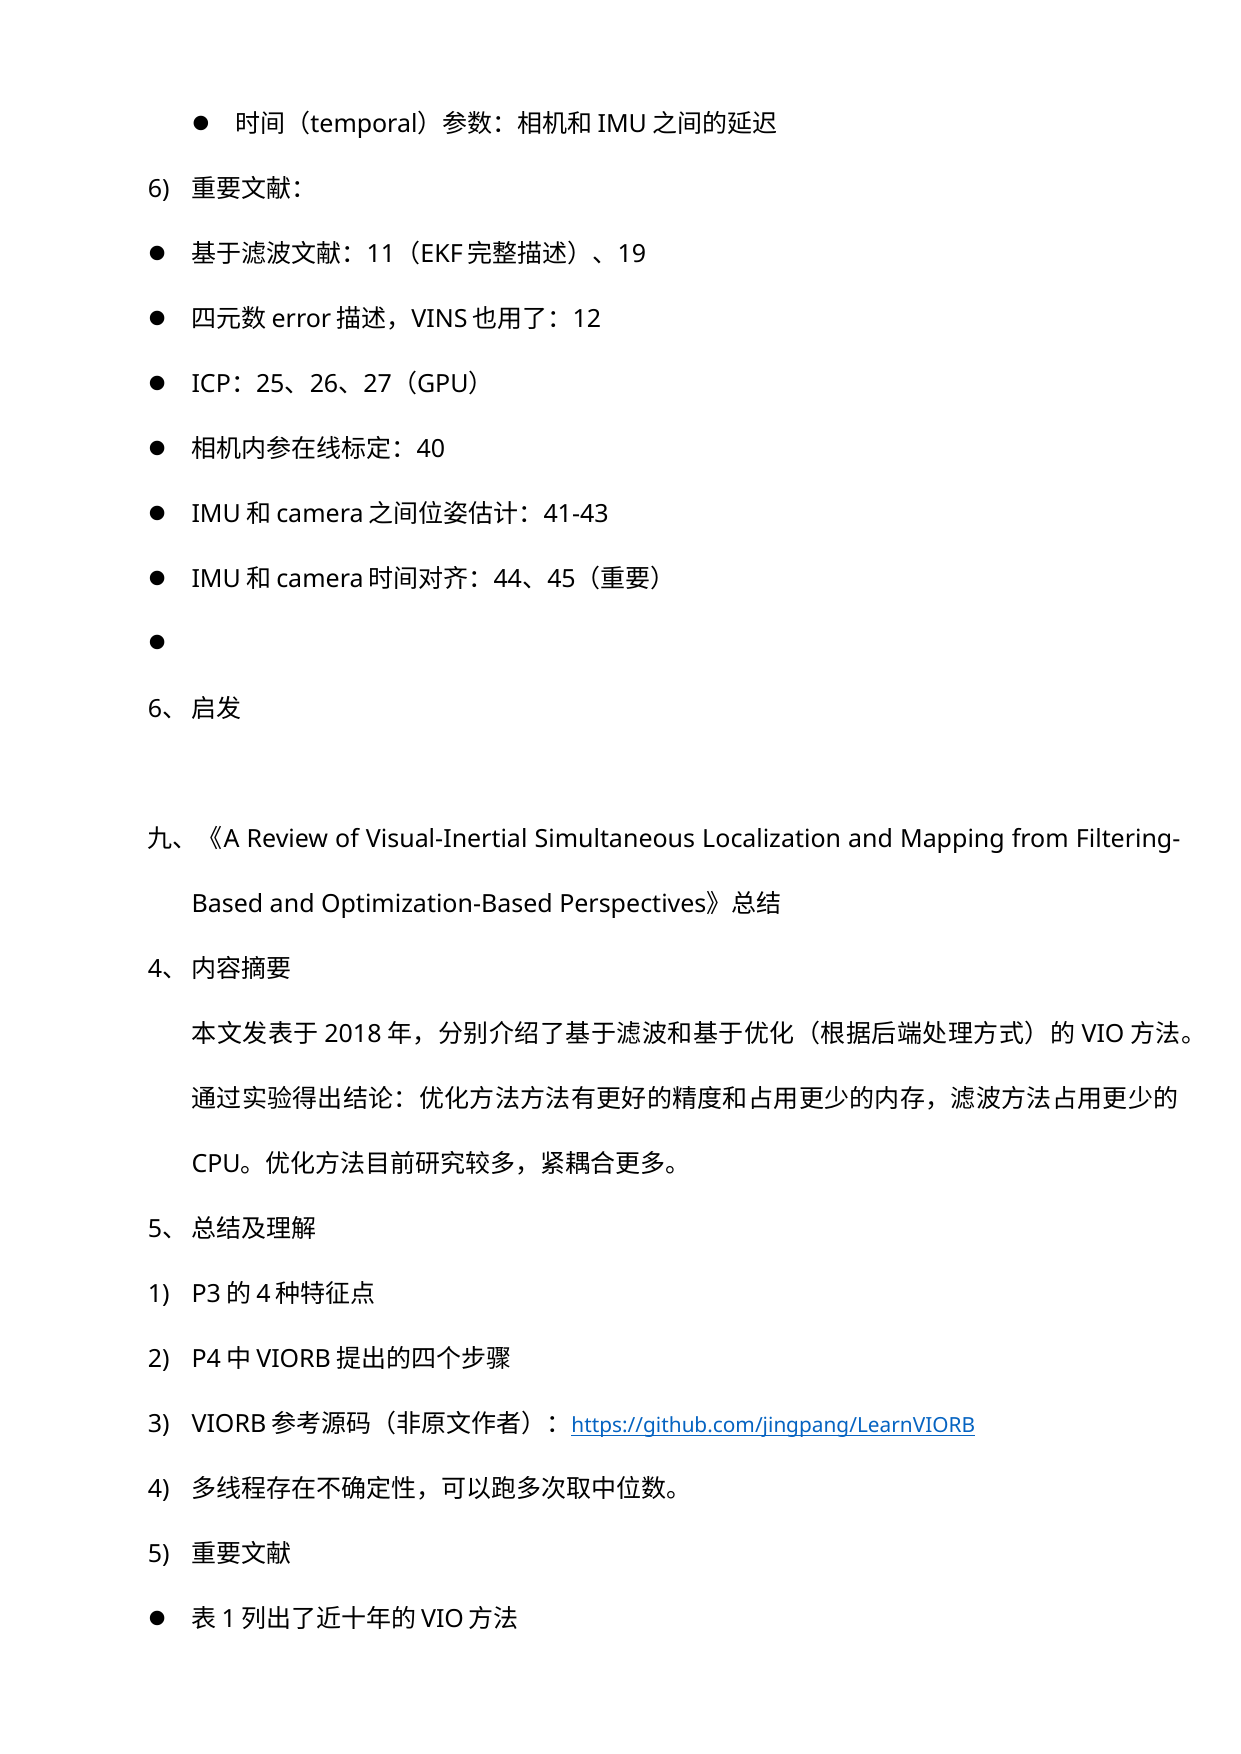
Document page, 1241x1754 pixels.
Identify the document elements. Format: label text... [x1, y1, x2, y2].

list P3的4种特征点 [148, 1259, 1181, 1324]
list 多线程存在不确定性，可以跑多次取中位数。 [148, 1454, 1181, 1519]
list 表1列出了近十年的VIO方法 [148, 1584, 1181, 1649]
list 启发 [148, 674, 1181, 739]
list 四元数error描述，VINS也用了：12 [148, 284, 1181, 349]
list 内容摘要 [148, 934, 1181, 999]
list IMU和camera时间对齐：44、45（重要） [148, 544, 1181, 609]
list 总结及理解 [148, 1194, 1181, 1259]
list 基于滤波文献：11（EKF完整描述）、19 [148, 219, 1181, 284]
list P4中VIORB提出的四个步骤 [148, 1324, 1181, 1389]
list 《A Review of Visual-Inertial Simultaneous Localization and Mapping from Filtering-Based and Optimization-Based Perspectives》总结 [148, 804, 1181, 934]
list IMU和camera之间位姿估计：41-43 [148, 479, 1181, 544]
list 重要文献： [148, 154, 1181, 219]
list ICP：25、26、27（GPU） [148, 349, 1181, 414]
list 相机内参在线标定：40 [148, 414, 1181, 479]
list 时间（temporal）参数：相机和IMU之间的延迟 [191, 89, 1181, 154]
list VIORB参考源码（非原文作者）：https://github.com/jingpang/LearnVIORB [148, 1389, 1181, 1454]
list 重要文献 [148, 1519, 1181, 1584]
list 本文发表于2018年，分别介绍了基于滤波和基于优化（根据后端处理方式）的VIO方法。通过实验得出结论：优化方法方法有更好的精度和占用更少的内存，滤波方法占用更少的CPU。优化方法目前研究较多，紧耦合更多。 [191, 999, 1181, 1194]
